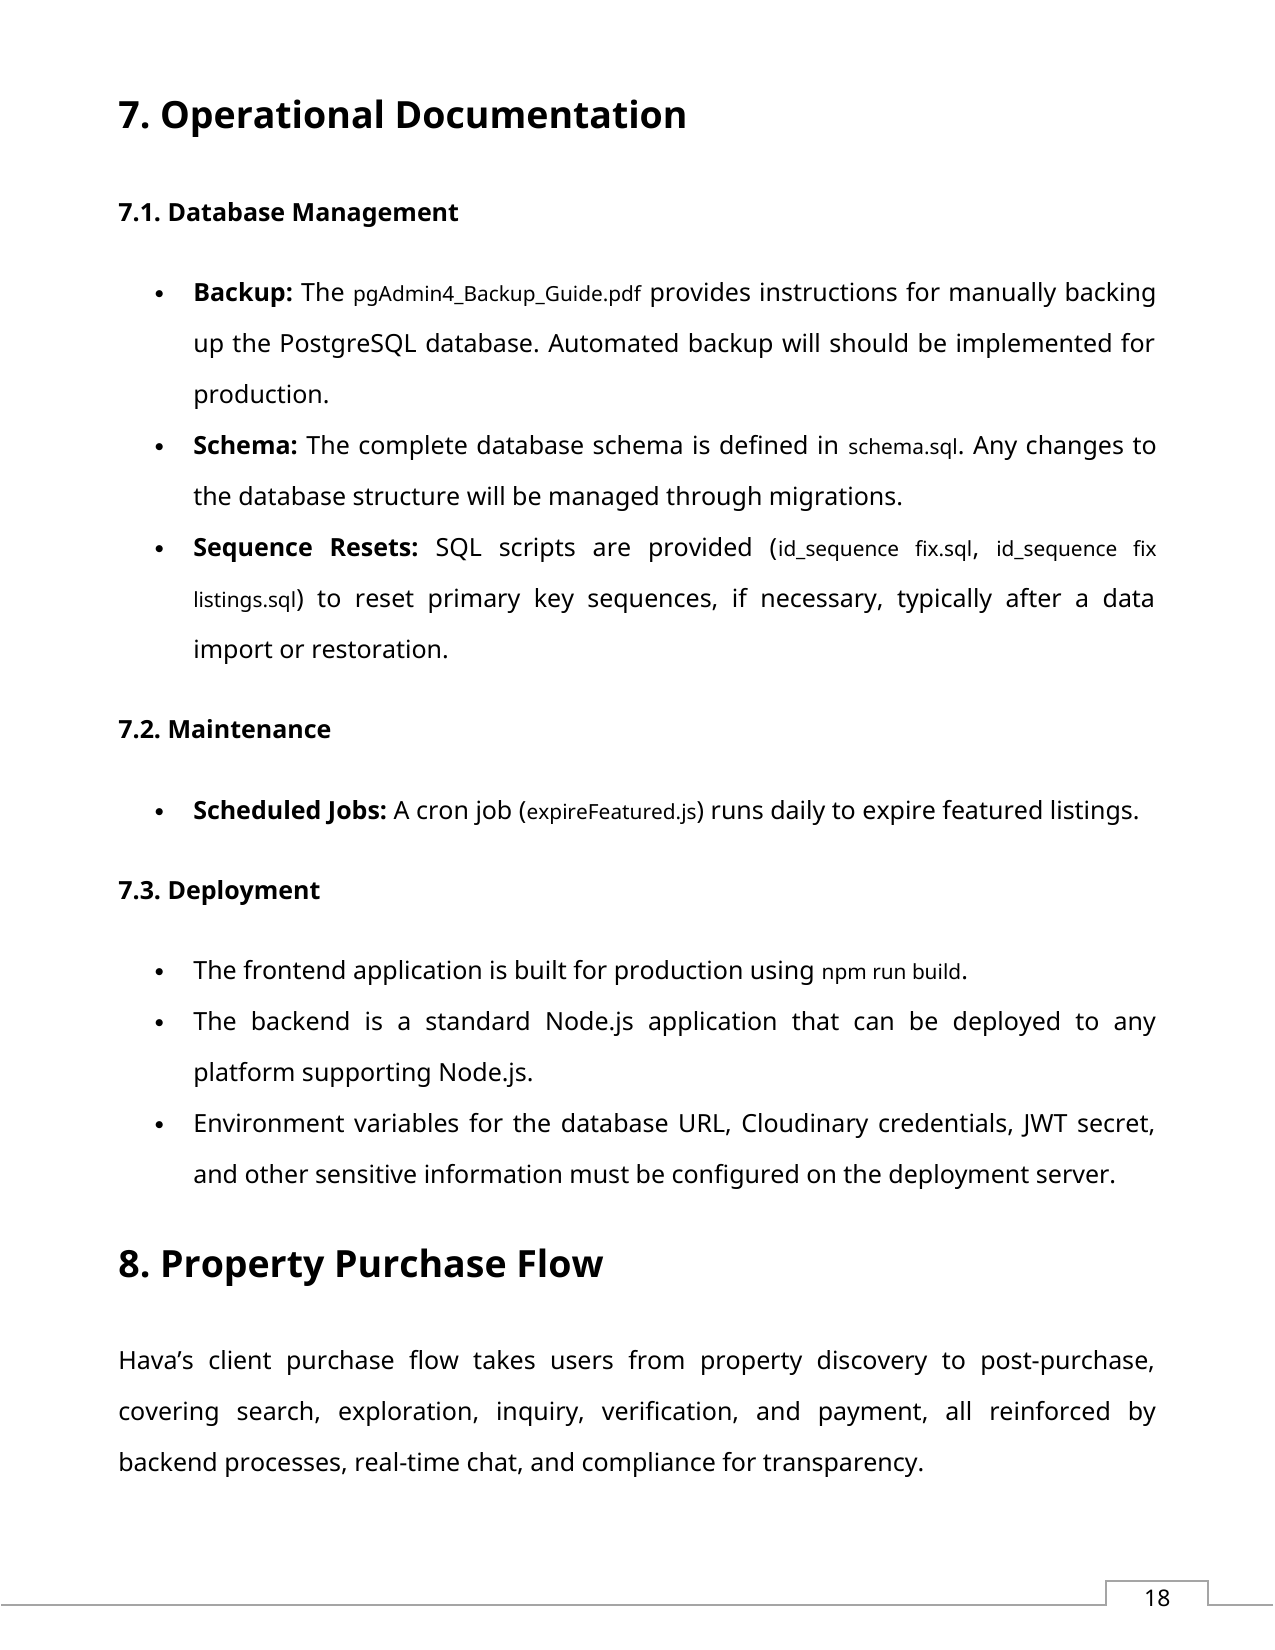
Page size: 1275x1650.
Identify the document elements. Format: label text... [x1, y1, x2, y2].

list Scheduled Jobs: A cron job (expireFeatured.js) runs daily to expire featured listings. [156, 792, 1157, 826]
text 7.3. Deployment [118, 872, 1157, 907]
list The backend is a standard Node.js application that can be deployed to any platform supporting Node.js. [156, 1004, 1157, 1089]
text 7. Operational Documentation [118, 89, 1157, 140]
list Environment variables for the database URL, Cloudinary credentials, JWT secret, and other sensitive information must be configured on the deployment server. [156, 1106, 1157, 1191]
text 7.1. Database Management [118, 194, 1157, 228]
text 8. Property Purchase Flow [118, 1237, 1157, 1288]
text 7.2. Maintenance [118, 712, 1157, 746]
text Hava’s client purchase flow takes users from property discovery to post-purchase, covering search, exploration, inquiry, verification, and payment, all reinforced by backend processes, real-time chat, and compliance for transparency. [118, 1343, 1157, 1479]
list Sequence Resets: SQL scripts are provided (id_sequence fix.sql, id_sequence fix listings.sql) to reset primary key sequences, if necessary, typically after a data import or restoration. [156, 530, 1157, 666]
list Schema: The complete database schema is defined in schema.sql. Any changes to the database structure will be managed through migrations. [156, 428, 1157, 513]
list The frontend application is built for production using npm run build. [156, 953, 1157, 987]
list Backup: The pgAdmin4_Backup_Guide.pdf provides instructions for manually backing up the PostgreSQL database. Automated backup will should be implemented for production. [156, 274, 1157, 411]
